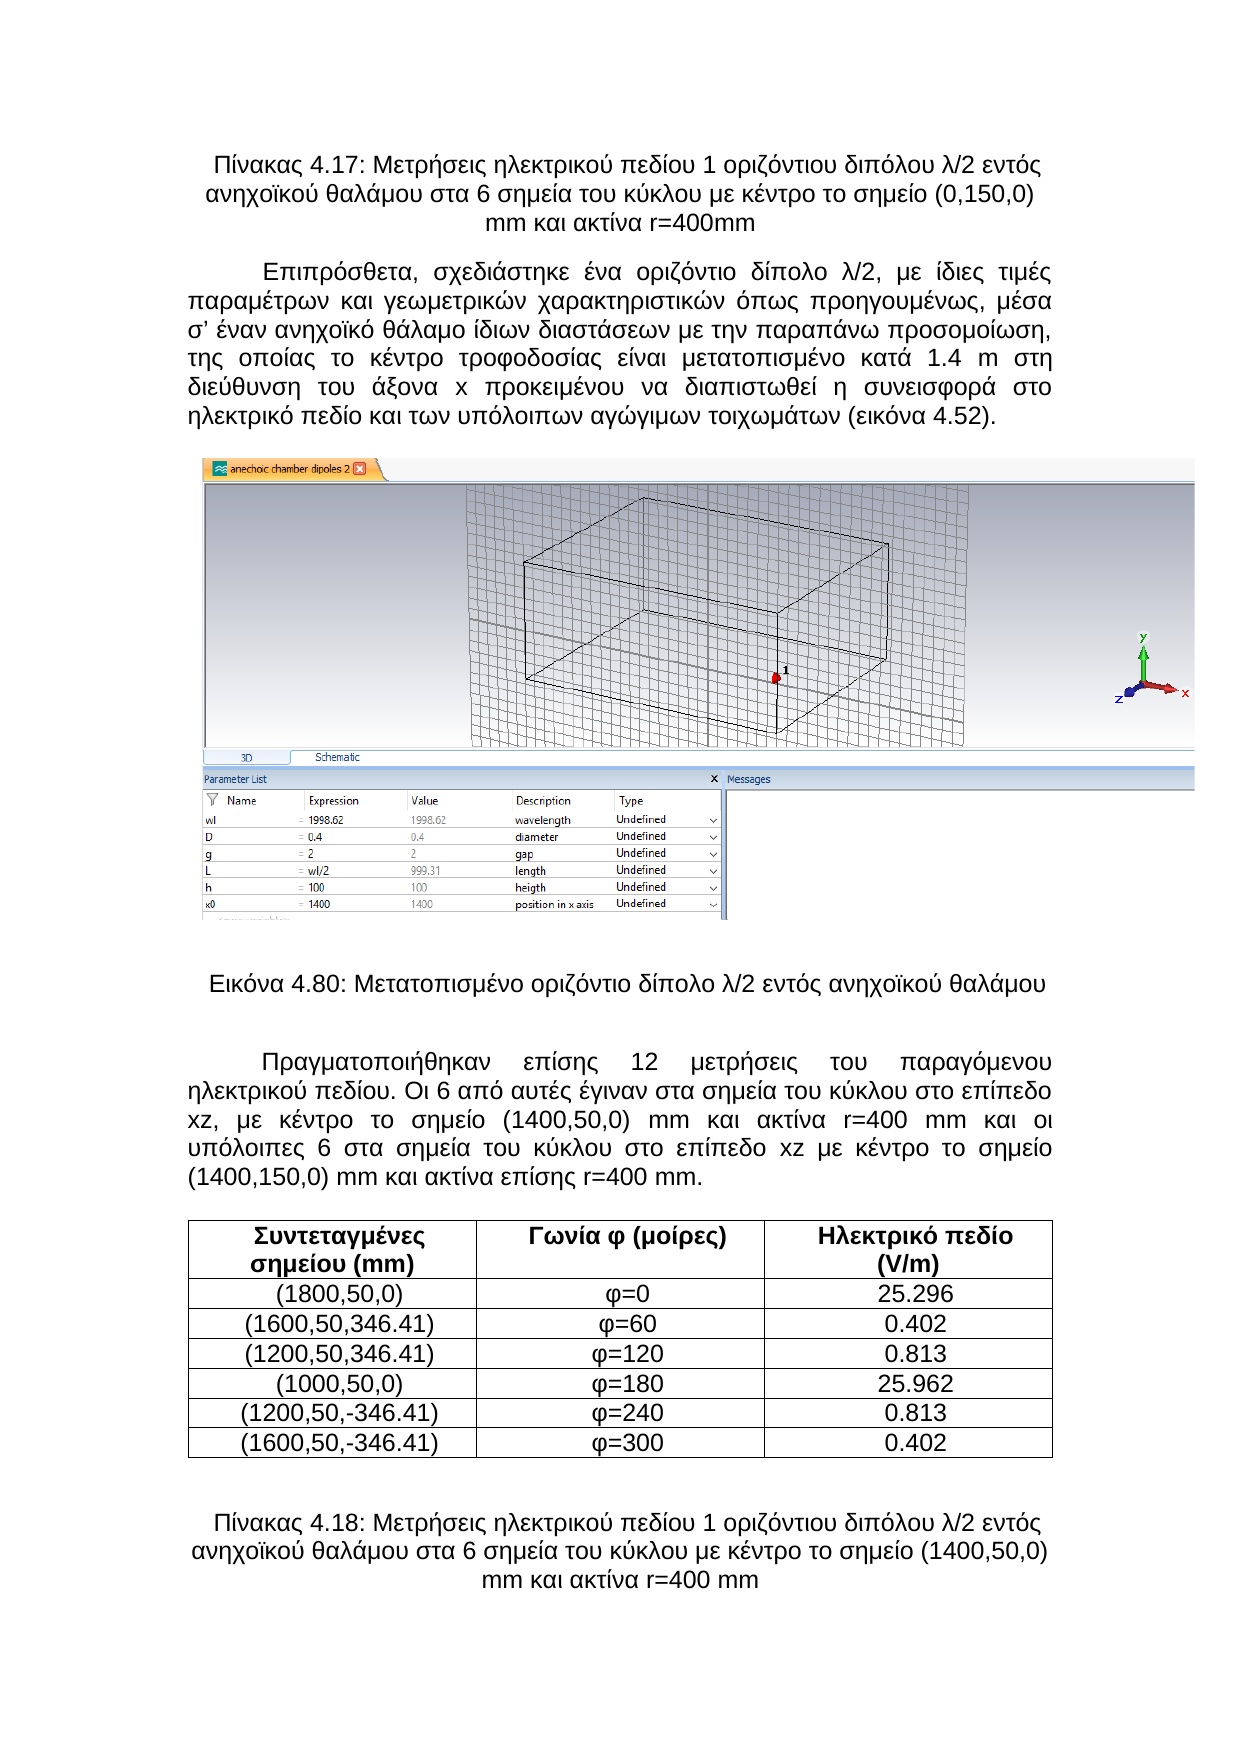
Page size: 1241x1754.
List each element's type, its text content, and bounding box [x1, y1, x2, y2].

text Επιπρόσθετα, σχεδιάστηκε ένα οριζόντιο δίπολο λ/2, με ίδιες τιμές παραμέτρων και γεωμετρικών χαρακτηριστικών όπως προηγουμένως, μέσα σ’ έναν ανηχοϊκό θάλαμο ίδιων διαστάσεων με την παραπάνω προσομοίωση, της οποίας το κέντρο τροφοδοσίας είναι μετατοπισμένο κατά 1.4 m στη διεύθυνση του άξονα x προκειμένου να διαπιστωθεί η συνεισφορά στο ηλεκτρικό πεδίο και των υπόλοιπων αγώγιμων τοιχωμάτων (εικόνα 4.52). [187, 257, 1053, 429]
table_cell 25.296 [765, 1279, 1052, 1308]
table_cell 0.402 [765, 1309, 1052, 1338]
table_cell φ=180 [477, 1369, 764, 1397]
table_cell φ=0 [477, 1279, 764, 1308]
table_cell 0.813 [765, 1399, 1052, 1427]
table_header Συντεταγμένες σημείου (mm) [189, 1221, 476, 1278]
table_cell (1600,50,-346.41) [189, 1428, 476, 1457]
table_cell (1600,50,346.41) [189, 1309, 476, 1338]
table_cell φ=300 [477, 1428, 764, 1457]
table_cell 0.402 [765, 1428, 1052, 1457]
text Πραγματοποιήθηκαν επίσης 12 μετρήσεις του παραγόμενου ηλεκτρικού πεδίου. Οι 6 από αυτές έγιναν στα σημεία του κύκλου στο επίπεδο xz, με κέντρο το σημείο (1400,50,0) mm και ακτίνα r=400 mm και οι υπόλοιπες 6 στα σημεία του κύκλου στο επίπεδο xz με κέντρο το σημείο (1400,150,0) mm και ακτίνα επίσης r=400 mm. [187, 1047, 1053, 1191]
table_cell (1800,50,0) [189, 1279, 476, 1308]
table_header Ηλεκτρικό πεδίο (V/m) [765, 1221, 1052, 1278]
table_cell φ=120 [477, 1339, 764, 1368]
table_cell φ=60 [477, 1309, 764, 1338]
table_cell (1000,50,0) [189, 1369, 476, 1397]
table_cell (1200,50,-346.41) [189, 1399, 476, 1427]
table_header Γωνία φ (μοίρες) [477, 1221, 764, 1278]
picture [202, 458, 1195, 920]
table_cell φ=240 [477, 1399, 764, 1427]
table_cell 25.962 [765, 1369, 1052, 1397]
table_cell (1200,50,346.41) [189, 1339, 476, 1368]
table_cell 0.813 [765, 1339, 1052, 1368]
